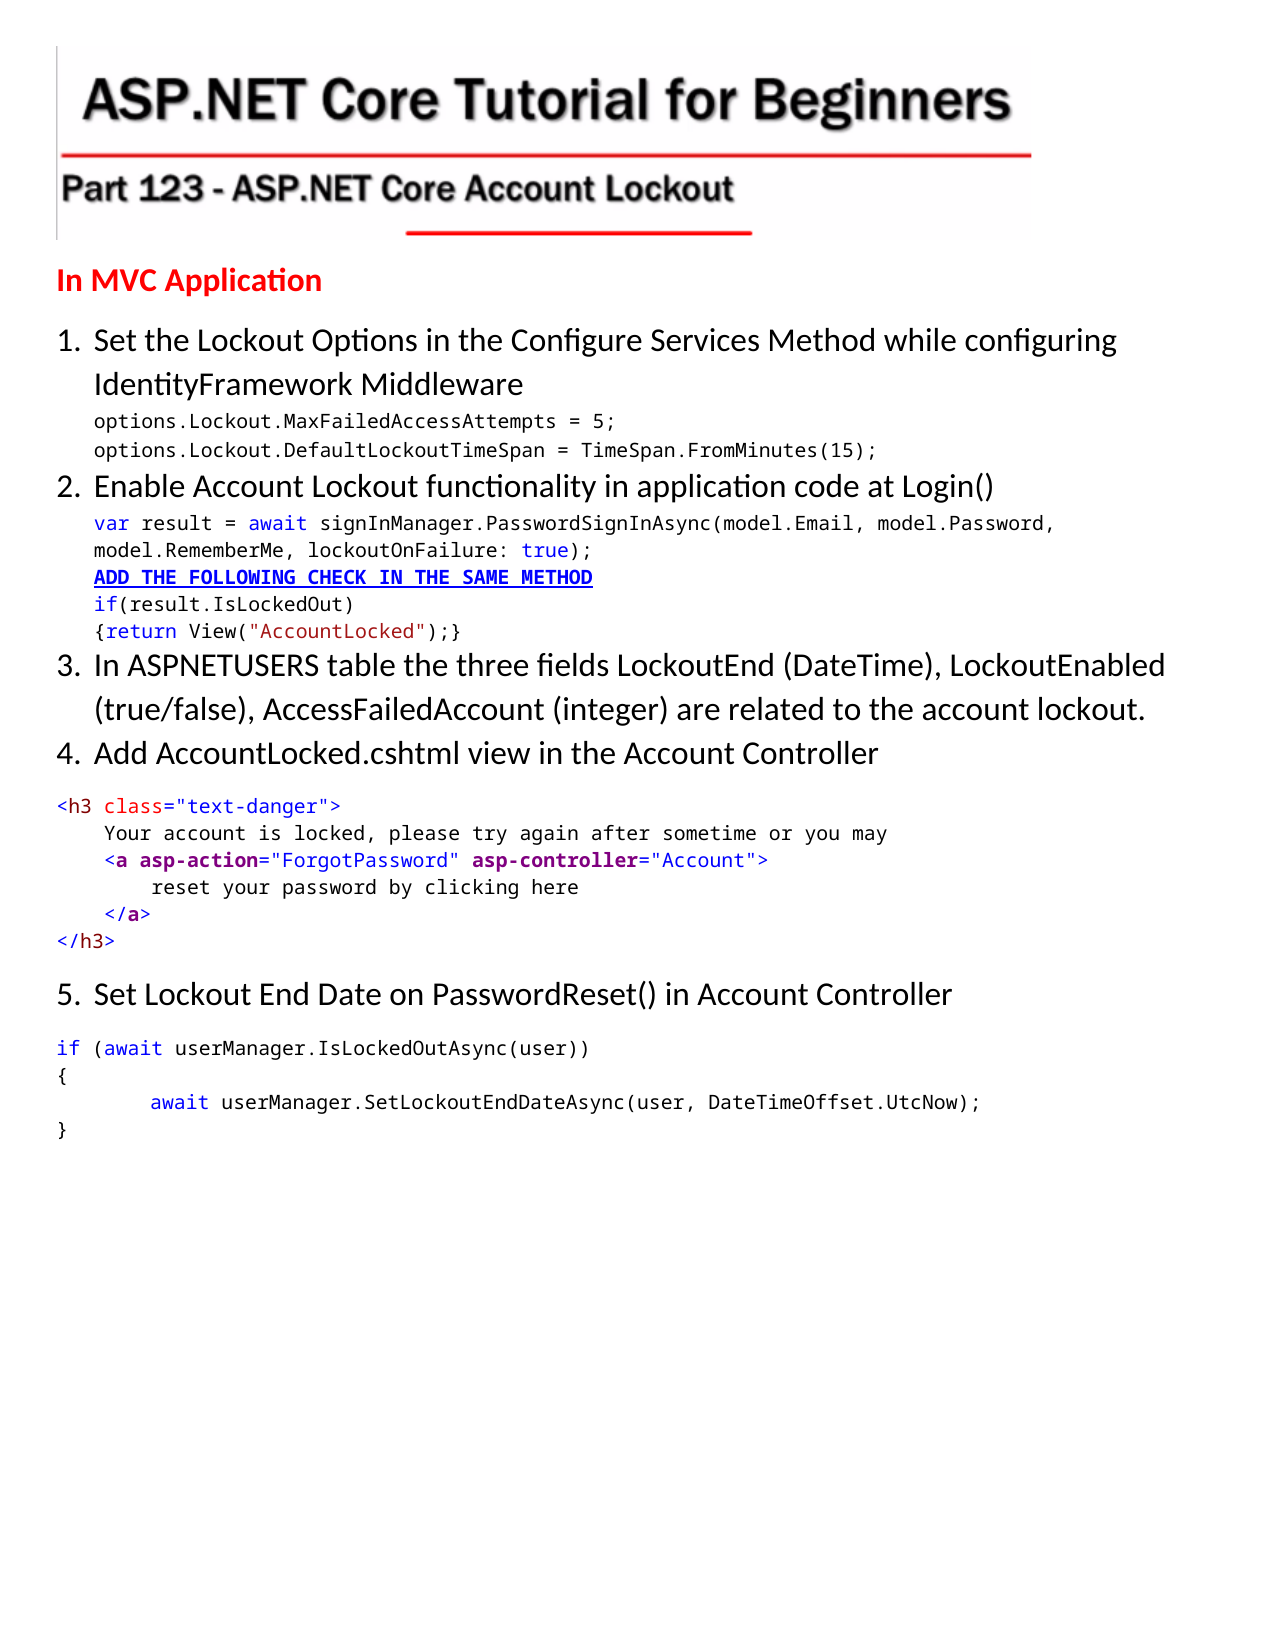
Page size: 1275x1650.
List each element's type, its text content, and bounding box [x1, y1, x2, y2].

text <a asp-action="ForgotPassword" asp-controller="Account"> [56, 847, 1125, 874]
list {return View("AccountLocked");} [94, 617, 1125, 644]
list Add AccountLocked.cshtml view in the Account Controller [56, 732, 1209, 773]
text Your account is locked, please try again after sometime or you may [56, 820, 1125, 847]
list if(result.IsLockedOut) [94, 590, 1125, 617]
text await userManager.SetLockoutEndDateAsync(user, DateTimeOffset.UtcNow); [56, 1088, 1125, 1115]
text In MVC Application [56, 259, 1209, 299]
list Set Lockout End Date on PasswordReset() in Account Controller [56, 973, 1209, 1014]
text reset your password by clicking here [56, 874, 1125, 901]
text { [56, 1061, 1125, 1088]
text } [56, 1115, 1209, 1142]
list In ASPNETUSERS table the three fields LockoutEnd (DateTime), LockoutEnabled (true/false), AccessFailedAccount (integer) are related to the account lockout. [56, 644, 1209, 729]
text </h3> [56, 928, 1125, 954]
text <h3 class="text-danger"> [56, 793, 1125, 820]
list options.Lockout.MaxFailedAccessAttempts = 5; [94, 407, 1209, 434]
list Set the Lockout Options in the Configure Services Method while configuring IdentityFramework Middleware [56, 319, 1209, 404]
list Enable Account Lockout functionality in application code at Login() [56, 465, 1209, 506]
list options.Lockout.DefaultLockoutTimeSpan = TimeSpan.FromMinutes(15); [94, 436, 1209, 463]
text </a> [56, 901, 1125, 928]
list ADD THE FOLLOWING CHECK IN THE SAME METHOD [94, 563, 1125, 590]
list var result = await signInManager.PasswordSignInAsync(model.Email, model.Password, model.RememberMe, lockoutOnFailure: true); [94, 509, 1125, 563]
text if (await userManager.IsLockedOutAsync(user)) [56, 1034, 1125, 1061]
picture [56, 46, 1032, 240]
